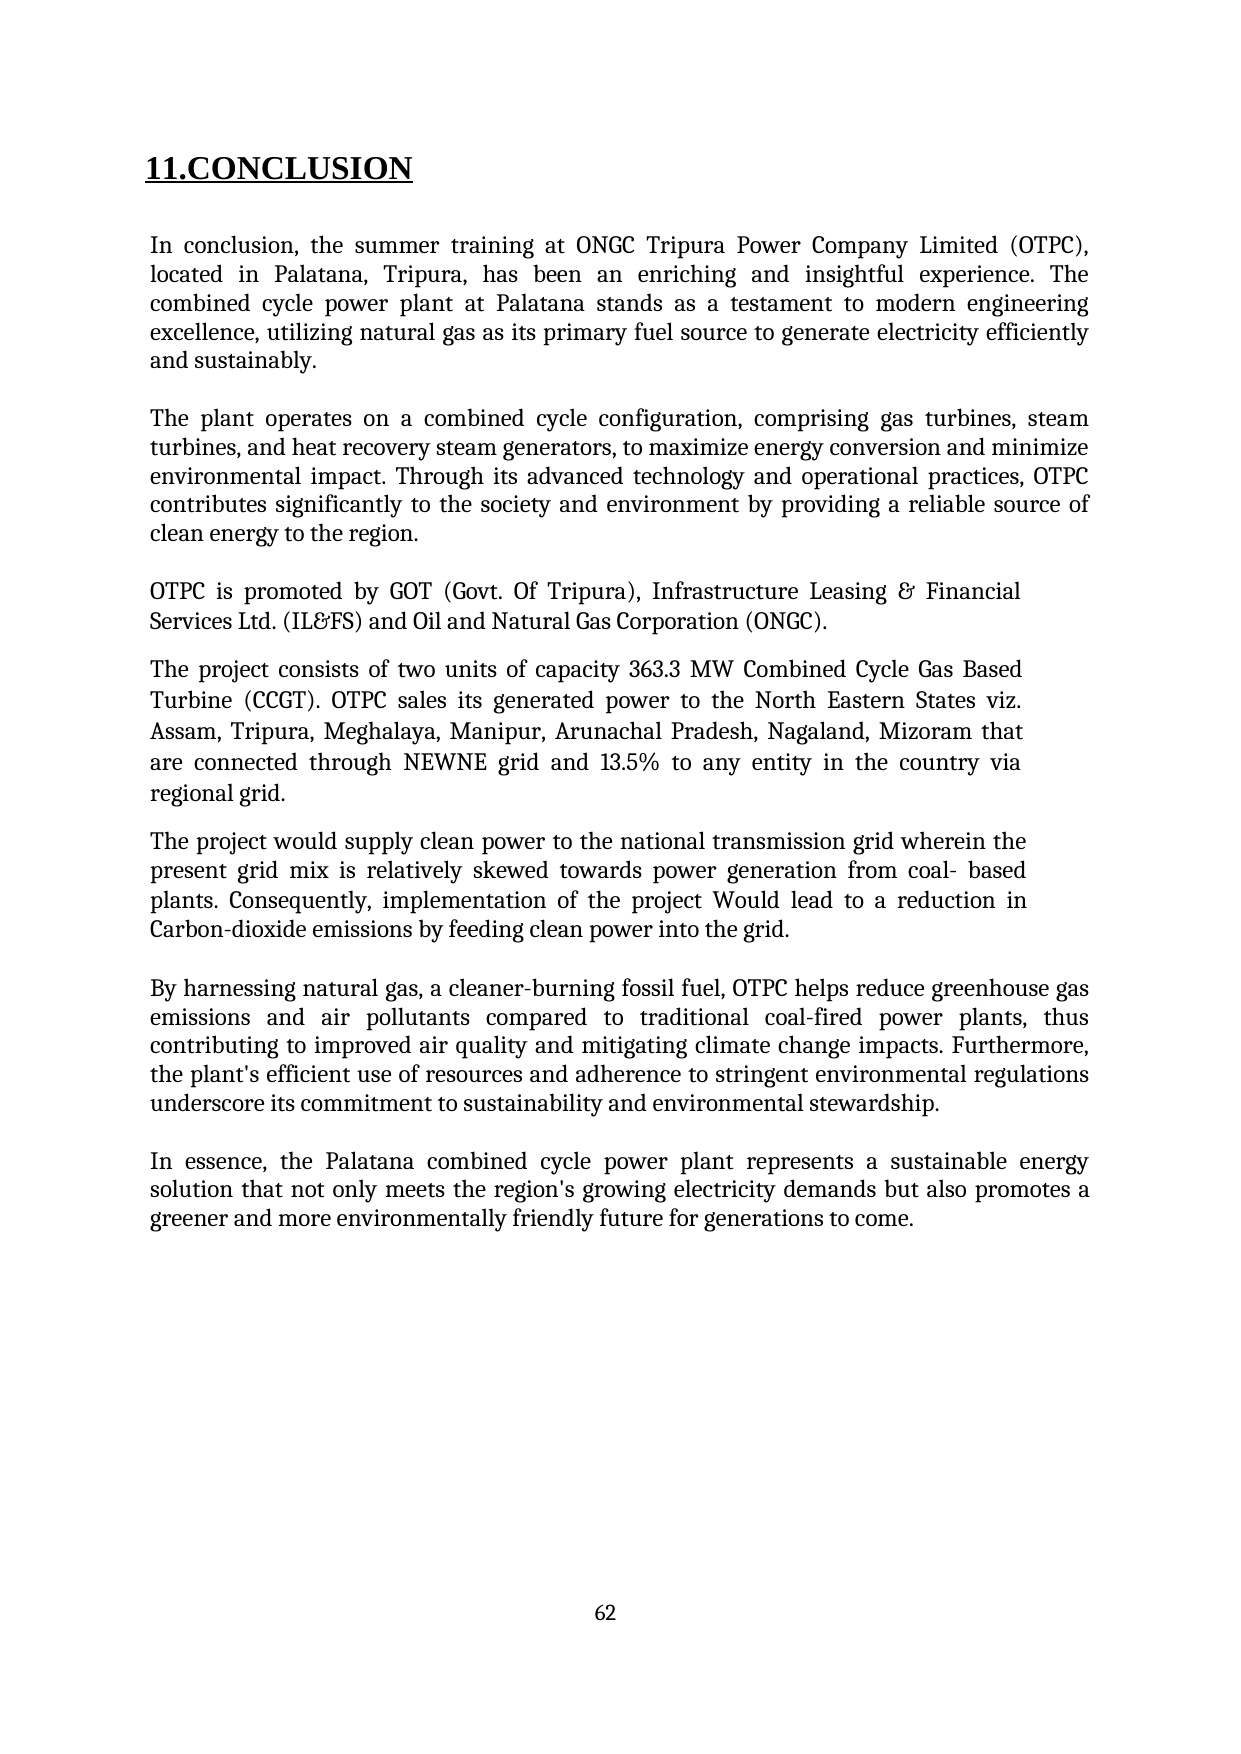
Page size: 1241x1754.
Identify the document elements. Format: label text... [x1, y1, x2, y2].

text The project consists of two units of capacity 363.3 MW Combined Cycle Gas Based Turbine (CCGT). OTPC sales its generated power to the North Eastern States viz. Assam, Tripura, Meghalaya, Manipur, Arunachal Pradesh, Nagaland, Mizoram that are connected through NEWNE grid and 13.5% to any entity in the country via regional grid. [150, 655, 1023, 808]
text OTPC is promoted by GOT (Govt. Of Tripura), Infrastructure Leasing & Financial Services Ltd. (IL&FS) and Oil and Natural Gas Corporation (ONGC). [150, 577, 1023, 636]
text By harnessing natural gas, a cleaner-burning fossil fuel, OTPC helps reduce greenhouse gas emissions and air pollutants compared to traditional coal-fired power plants, thus contributing to improved air quality and mitigating climate change impacts. Furthermore, the plant's efficient use of resources and adherence to stringent environmental regulations underscore its commitment to sustainability and environmental stewardship. [150, 974, 1091, 1117]
subtitle 11.CONCLUSION [103, 148, 1107, 186]
text In conclusion, the summer training at ONGC Tripura Power Company Limited (OTPC), located in Palatana, Tripura, has been an enriching and insightful experience. The combined cycle power plant at Palatana stands as a testament to modern engineering excellence, utilizing natural gas as its primary fuel source to generate electricity efficiently and sustainably. [150, 231, 1090, 375]
text In essence, the Palatana combined cycle power plant represents a sustainable energy solution that not only meets the region's growing electricity demands but also promotes a greener and more environmentally friendly future for generations to come. [150, 1147, 1090, 1233]
text The plant operates on a combined cycle configuration, comprising gas turbines, steam turbines, and heat recovery steam generators, to maximize energy conversion and minimize environmental impact. Through its advanced technology and operational practices, OTPC contributes significantly to the society and environment by providing a reliable source of clean energy to the region. [150, 404, 1090, 548]
text The project would supply clean power to the national transmission grid wherein the present grid mix is relatively skewed towards power generation from coal- based plants. Consequently, implementation of the project Would lead to a reduction in Carbon-dioxide emissions by feeding clean power into the grid. [150, 827, 1028, 944]
